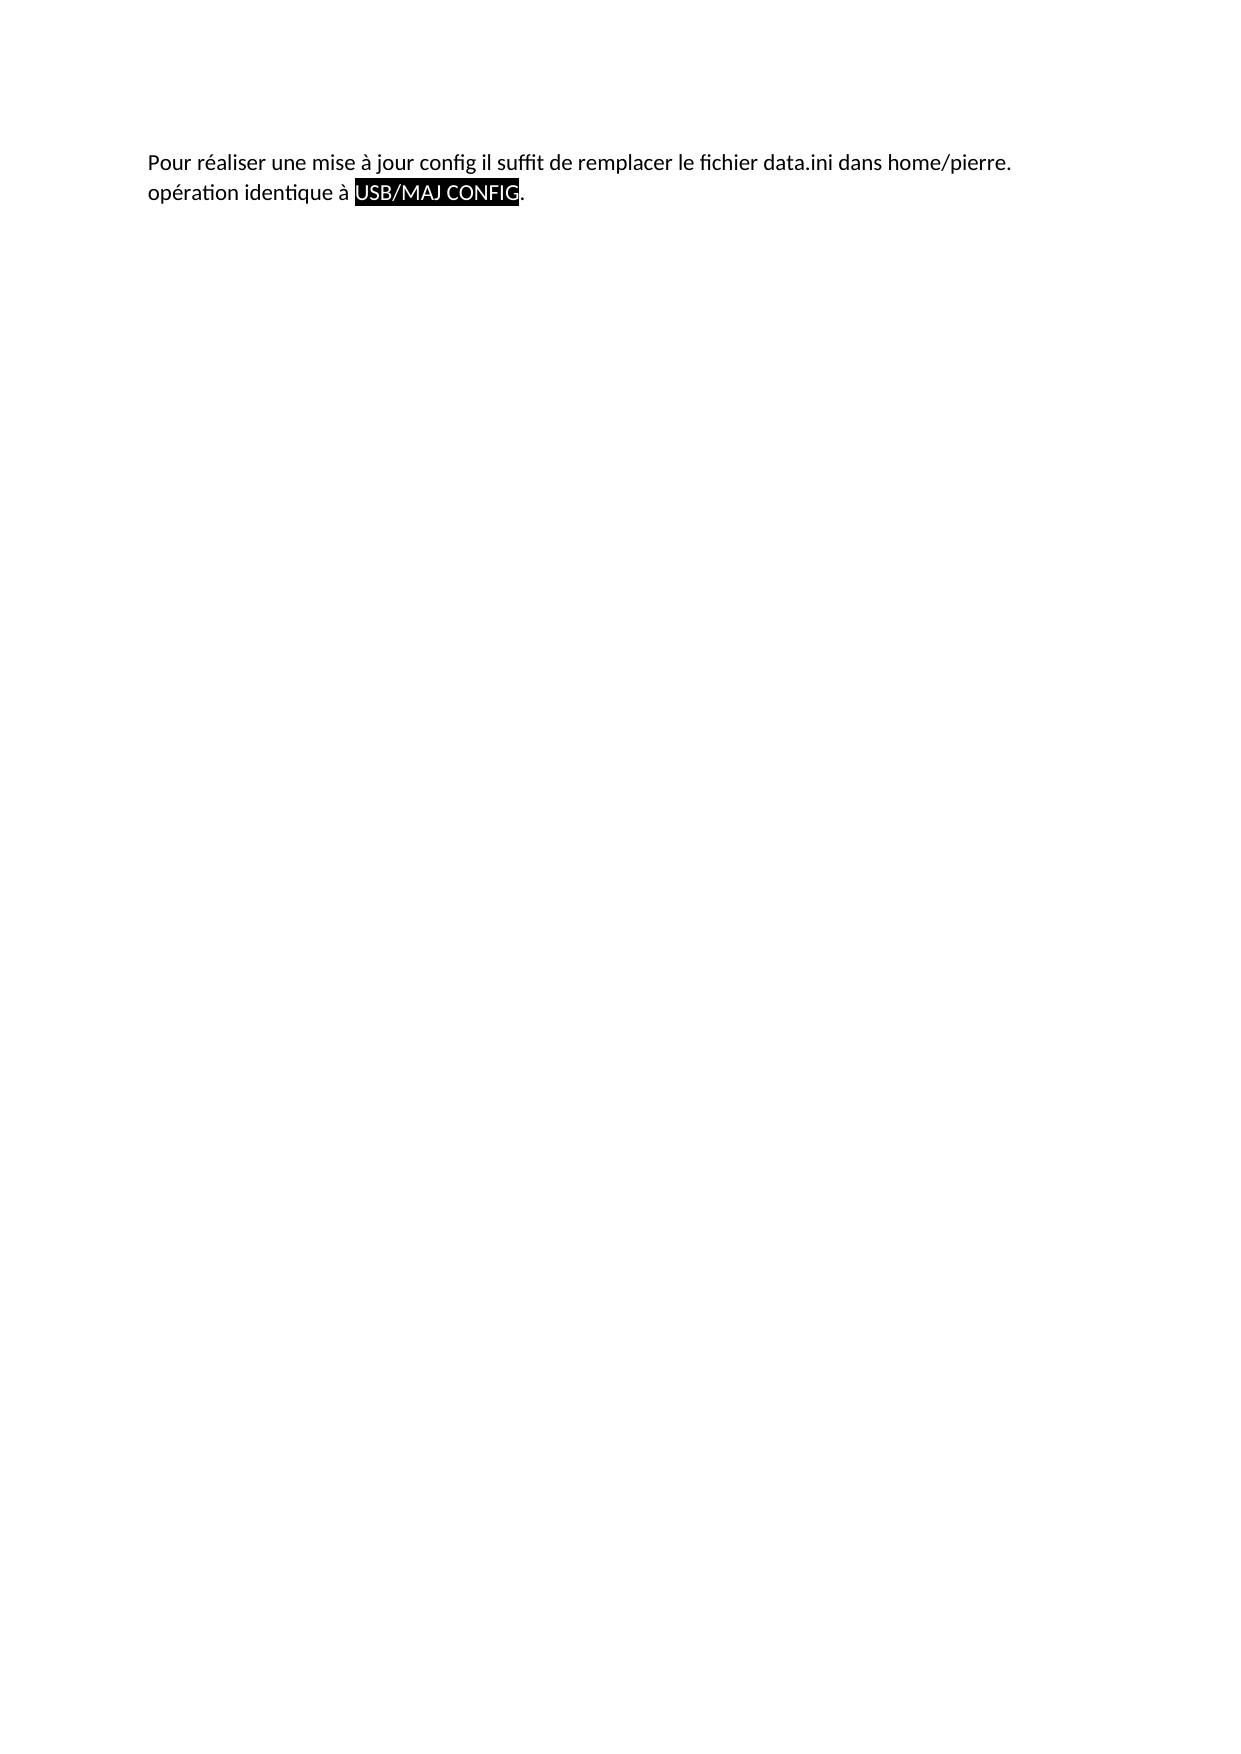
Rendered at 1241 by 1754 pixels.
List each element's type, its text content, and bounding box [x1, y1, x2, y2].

text Pour réaliser une mise à jour config il suffit de remplacer le fichier data.ini dans home/pierre. opération identique à USB/MAJ CONFIG. [148, 148, 1093, 206]
